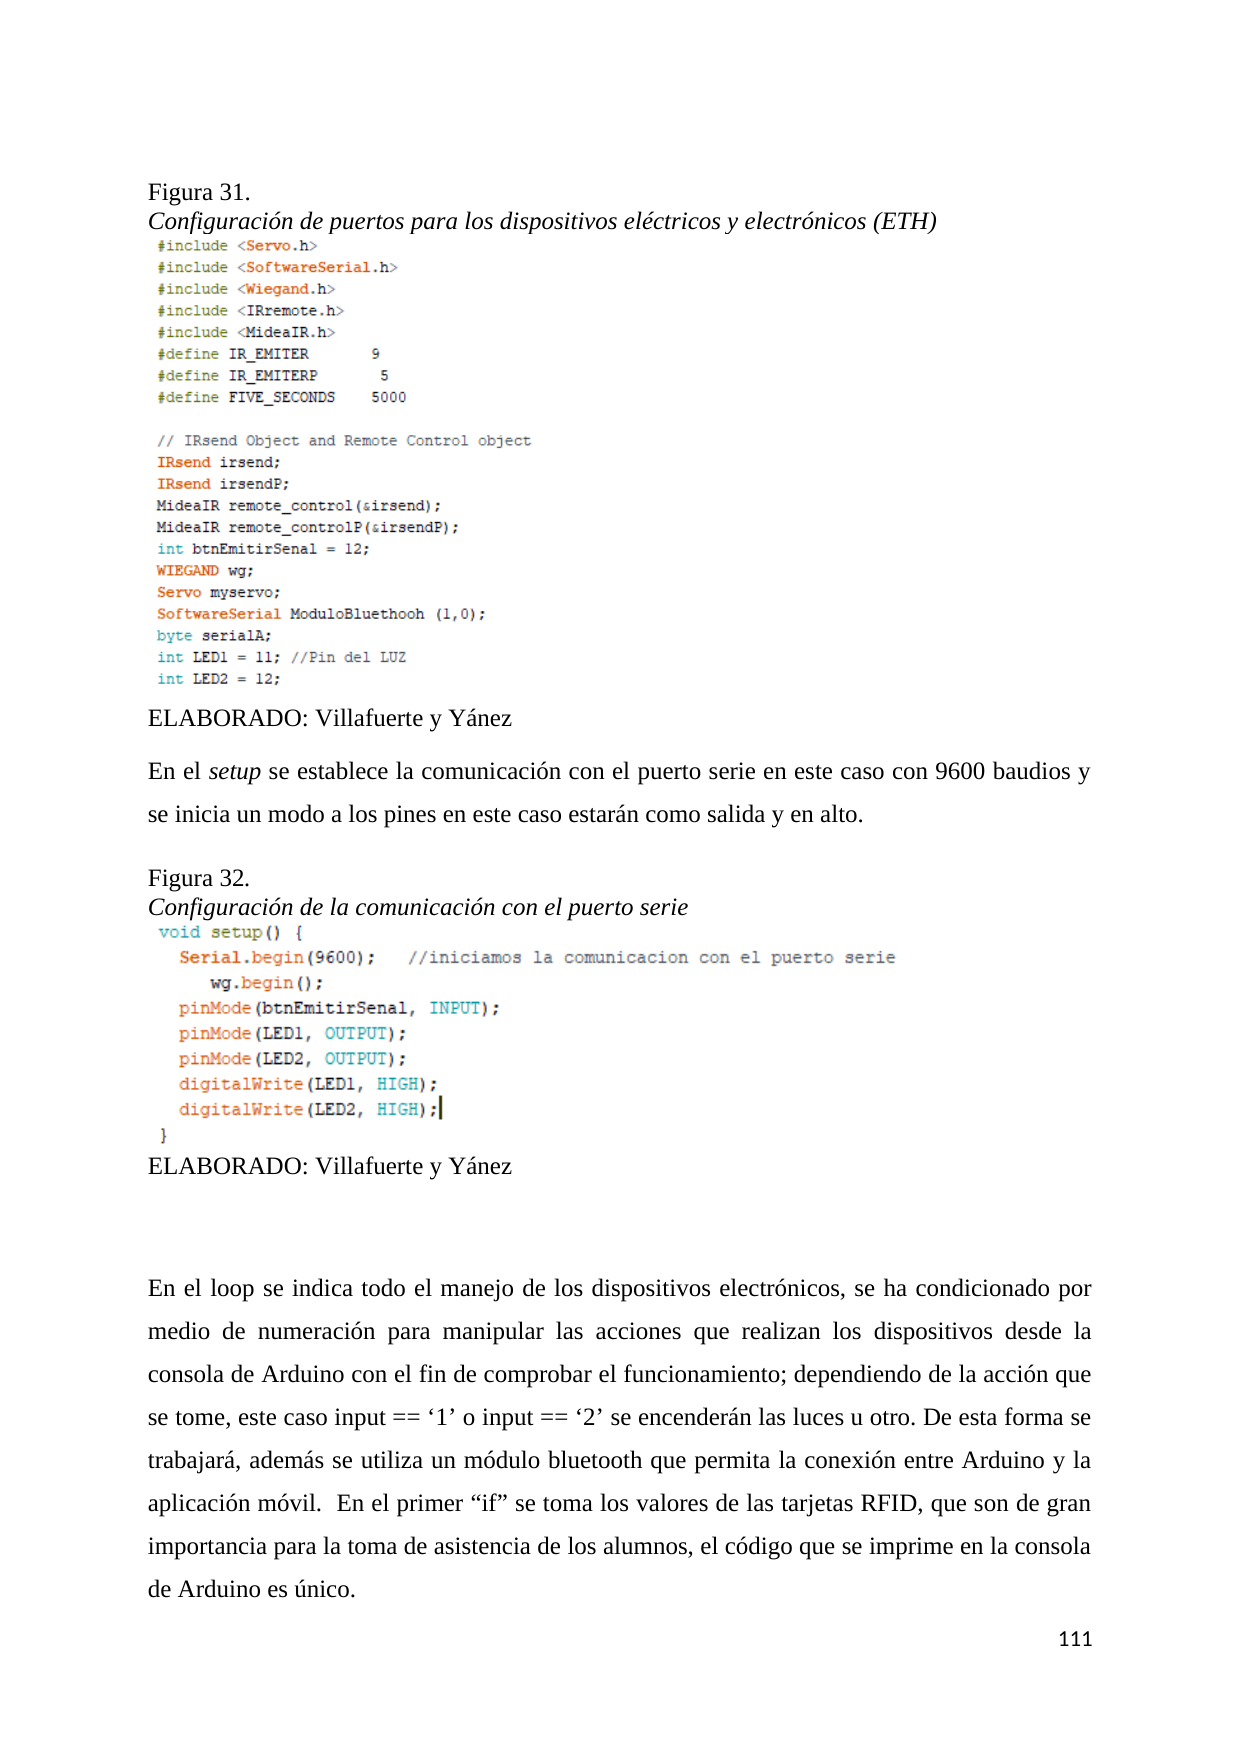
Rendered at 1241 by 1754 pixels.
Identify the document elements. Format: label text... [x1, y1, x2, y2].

picture [147, 921, 929, 1151]
text Configuración de puertos para los dispositivos eléctricos y electrónicos (ETH) [148, 206, 1092, 235]
text En el setup se establece la comunicación con el puerto serie en este caso con 9600 baudios y se inicia un modo a los pines en este caso estarán como salida y en alto. [148, 756, 1092, 828]
picture [147, 234, 929, 703]
text Configuración de la comunicación con el puerto serie [148, 892, 1092, 921]
text En el loop se indica todo el manejo de los dispositivos electrónicos, se ha condicionado por medio de numeración para manipular las acciones que realizan los dispositivos desde la consola de Arduino con el fin de comprobar el funcionamiento; dependiendo de la acción que se tome, este caso input == ‘1’ o input == ‘2’ se encenderán las luces u otro. De esta forma se trabajará, además se utiliza un módulo bluetooth que permita la conexión entre Arduino y la aplicación móvil. En el primer “if” se toma los valores de las tarjetas RFID, que son de gran importancia para la toma de asistencia de los alumnos, el código que se imprime en la consola de Arduino es único. [148, 1273, 1092, 1603]
text ELABORADO: Villafuerte y Yánez [148, 703, 1092, 731]
text ELABORADO: Villafuerte y Yánez [148, 1151, 1092, 1179]
text Figura 32. [148, 863, 1092, 892]
text Figura 31. [148, 177, 1092, 206]
